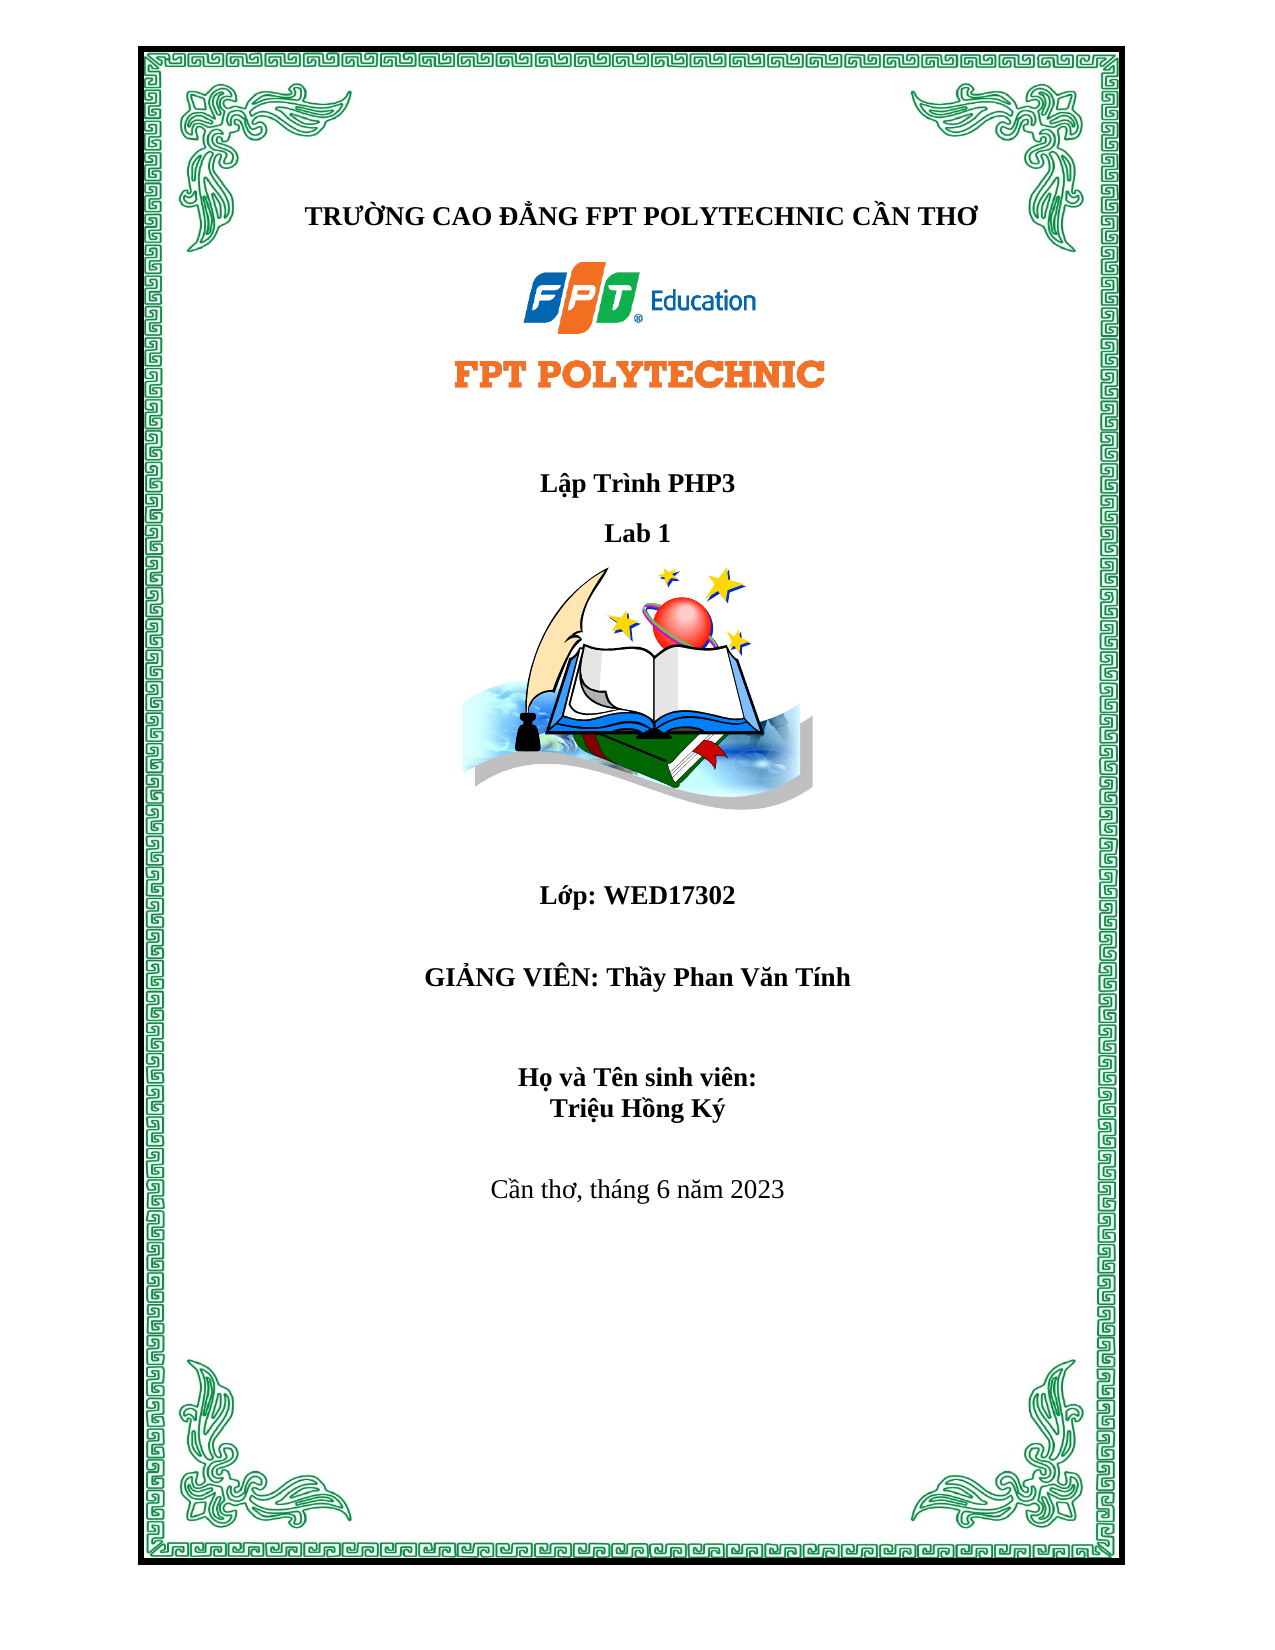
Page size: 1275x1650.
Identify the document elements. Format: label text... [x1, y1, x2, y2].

text TRƯỜNG CAO ĐẲNG FPT POLYTECHNIC CẦN THƠ [150, 200, 1125, 231]
text GIẢNG VIÊN: Thầy Phan Văn Tính [150, 961, 1125, 992]
text Cần thơ, tháng 6 năm 2023 [150, 1173, 1125, 1205]
text Triệu Hồng Ký [150, 1092, 1125, 1123]
text Lab 1 [150, 517, 1125, 548]
text Lập Trình PHP3 [150, 467, 1125, 498]
text Họ và Tên sinh viên: [150, 1061, 1125, 1092]
picture [144, 52, 1119, 1558]
text Lớp: WED17302 [150, 879, 1125, 910]
